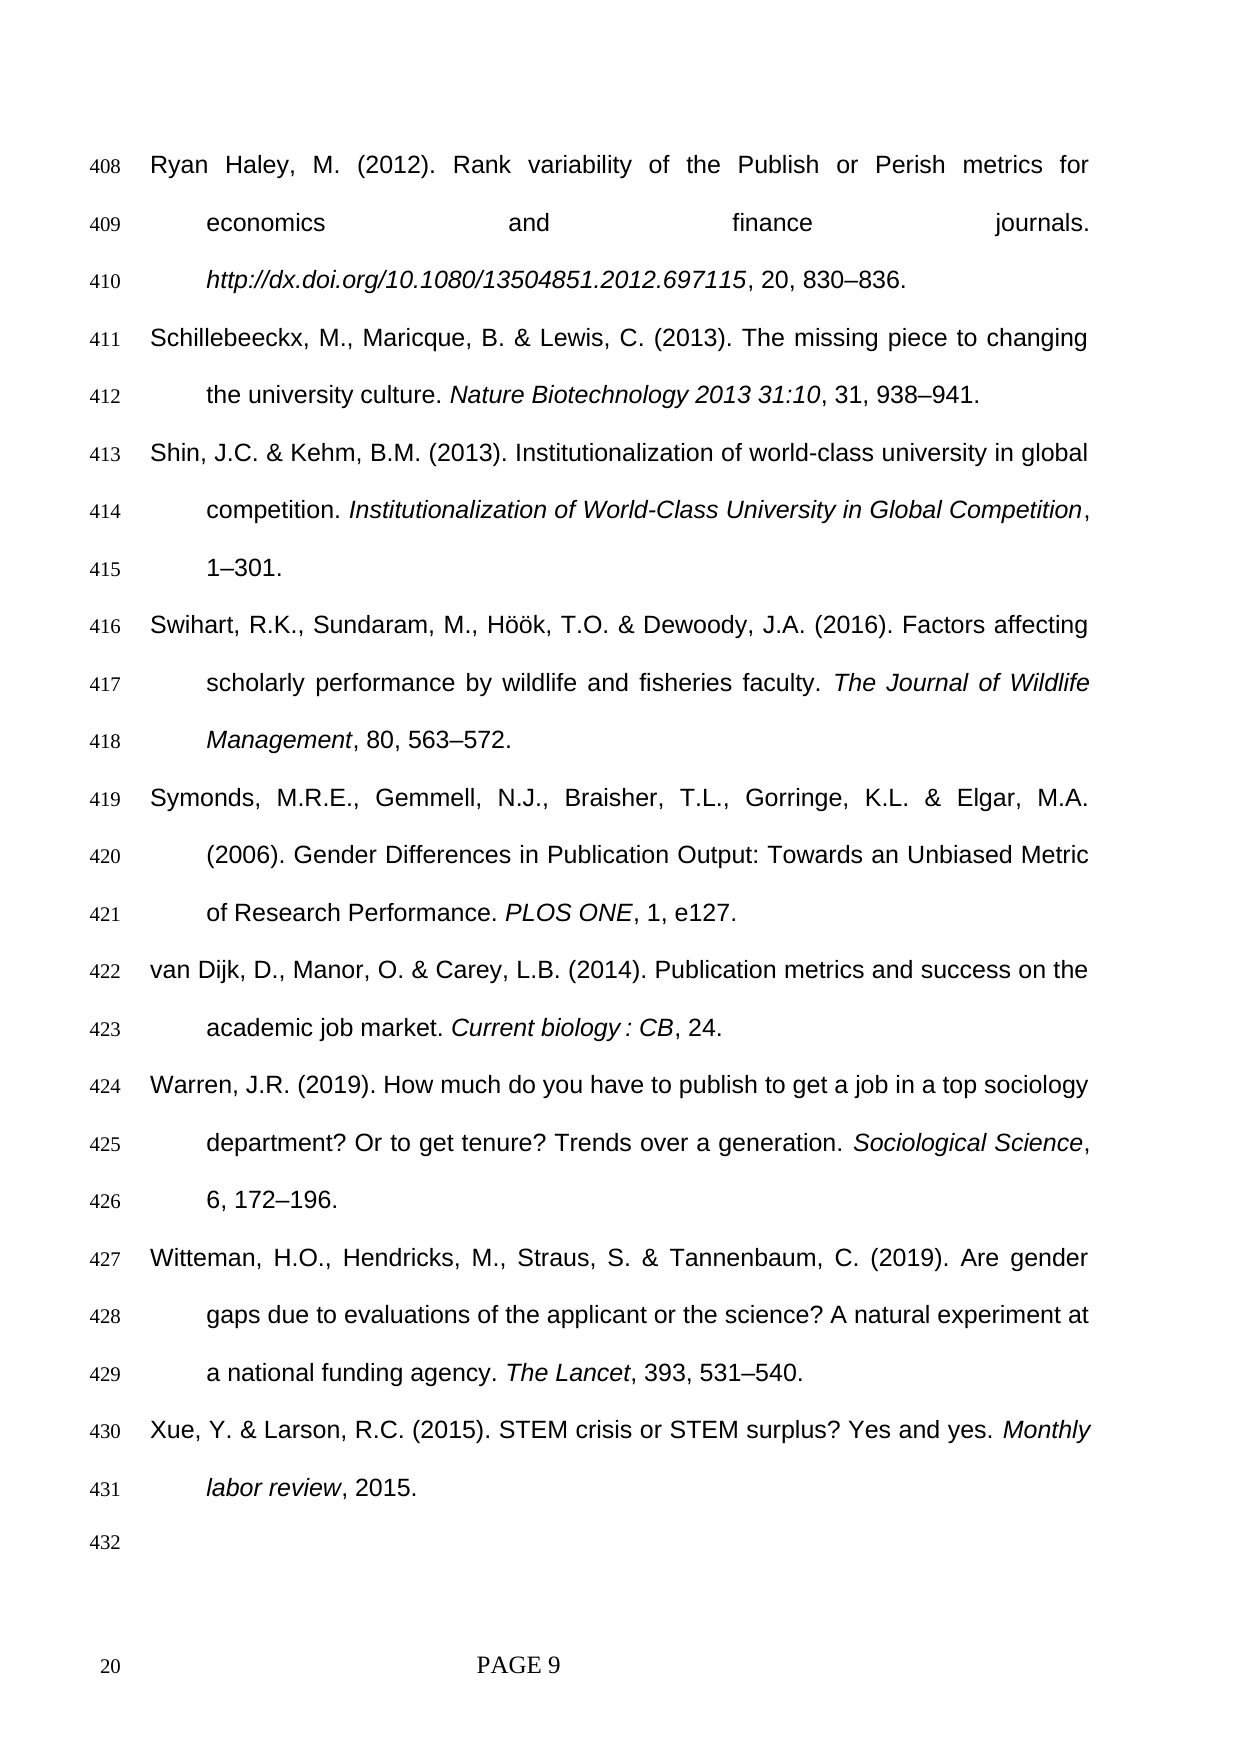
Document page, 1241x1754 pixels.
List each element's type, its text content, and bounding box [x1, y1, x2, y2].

text van Dijk, D., Manor, O. & Carey, L.B. (2014). Publication metrics and success on the academic job market. Current biology : CB, 24. [150, 955, 1090, 1041]
text Swihart, R.K., Sundaram, M., Höök, T.O. & Dewoody, J.A. (2016). Factors affecting scholarly performance by wildlife and fisheries faculty. The Journal of Wildlife Management, 80, 563–572. [150, 610, 1090, 754]
text Symonds, M.R.E., Gemmell, N.J., Braisher, T.L., Gorringe, K.L. & Elgar, M.A. (2006). Gender Differences in Publication Output: Towards an Unbiased Metric of Research Performance. PLOS ONE, 1, e127. [150, 782, 1090, 926]
text Shin, J.C. & Kehm, B.M. (2013). Institutionalization of world-class university in global competition. Institutionalization of World-Class University in Global Competition, 1–301. [150, 437, 1090, 581]
text Warren, J.R. (2019). How much do you have to publish to get a job in a top sociology department? Or to get tenure? Trends over a generation. Sociological Science, 6, 172–196. [150, 1070, 1090, 1214]
text Schillebeeckx, M., Maricque, B. & Lewis, C. (2013). The missing piece to changing the university culture. Nature Biotechnology 2013 31:10, 31, 938–941. [150, 322, 1090, 409]
text Ryan Haley, M. (2012). Rank variability of the Publish or Perish metrics for economics and finance journals. http://dx.doi.org/10.1080/13504851.2012.697115, 20, 830–836. [150, 150, 1090, 294]
text Xue, Y. & Larson, R.C. (2015). STEM crisis or STEM surplus? Yes and yes. Monthly labor review, 2015. [150, 1415, 1090, 1501]
text Witteman, H.O., Hendricks, M., Straus, S. & Tannenbaum, C. (2019). Are gender gaps due to evaluations of the applicant or the science? A natural experiment at a national funding agency. The Lancet, 393, 531–540. [150, 1242, 1090, 1386]
